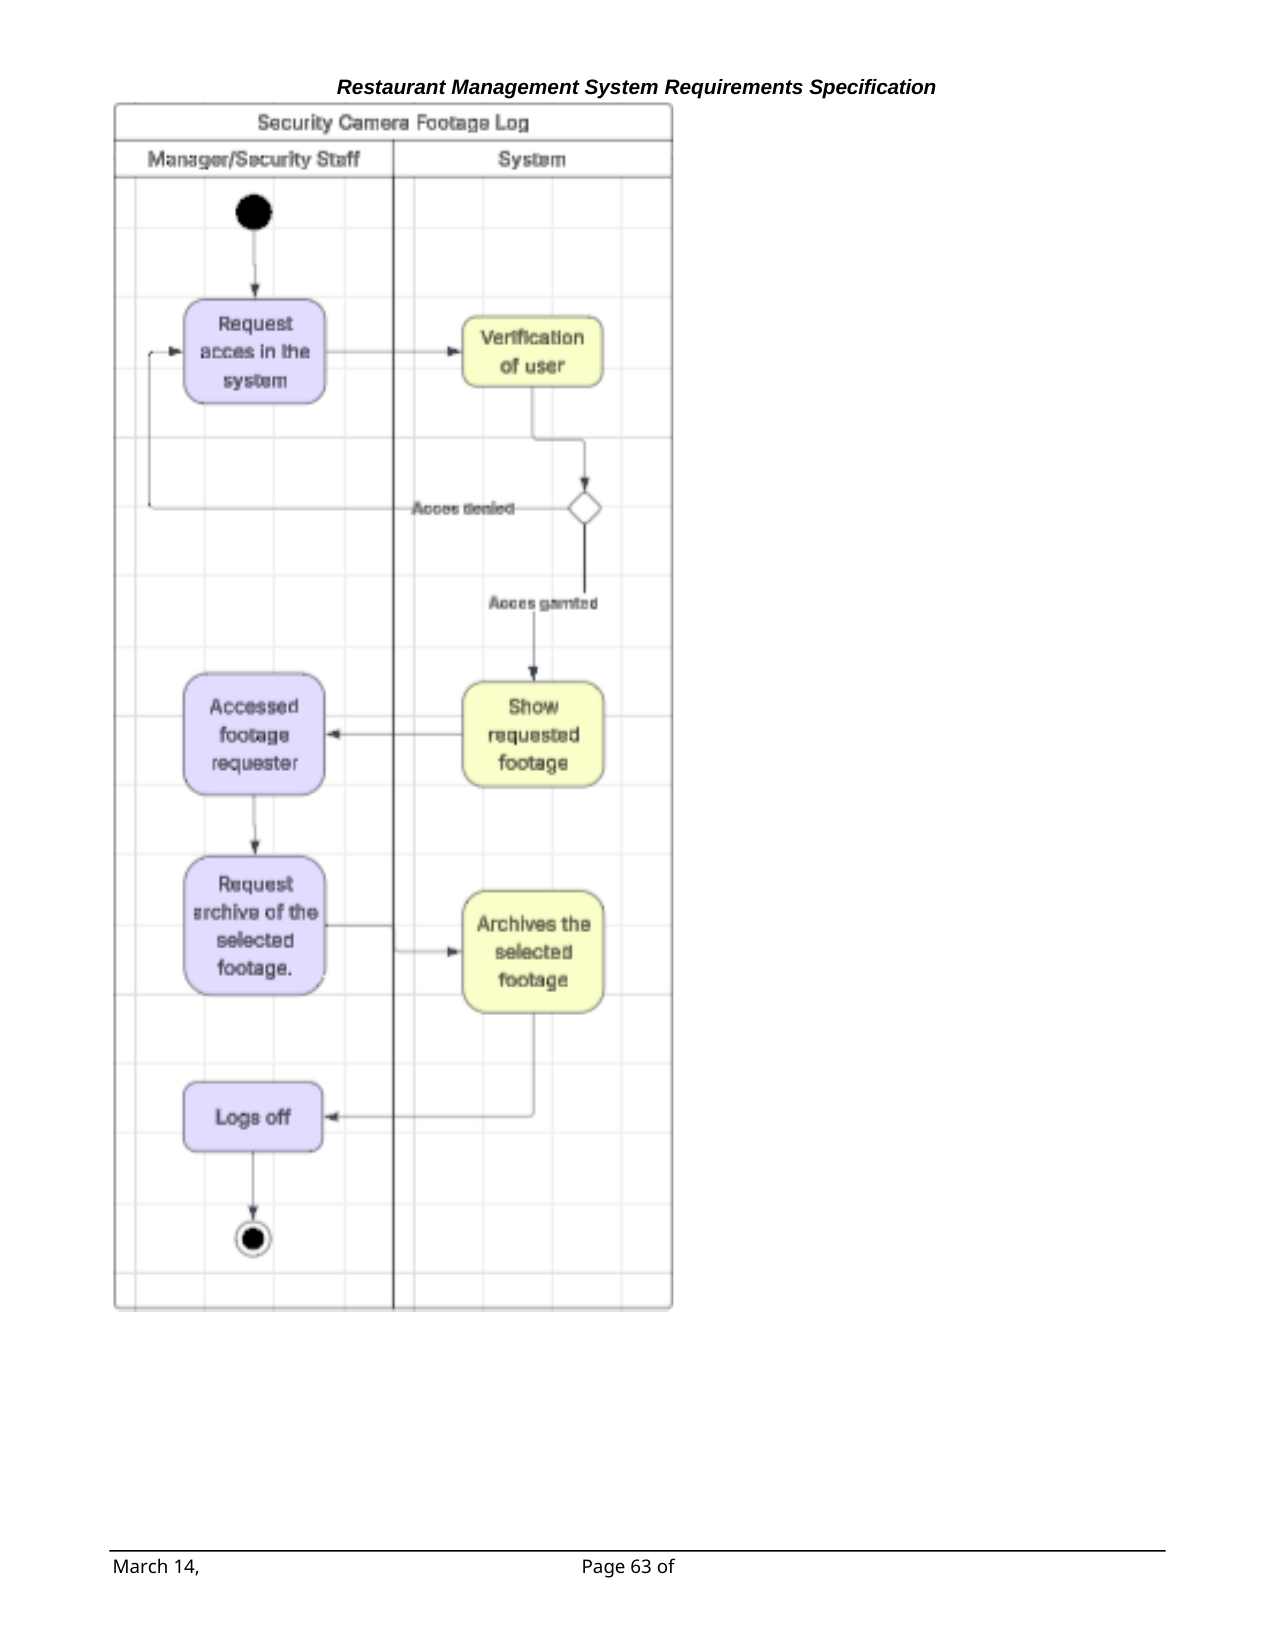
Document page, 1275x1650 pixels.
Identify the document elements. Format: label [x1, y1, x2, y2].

picture [112, 102, 674, 1312]
